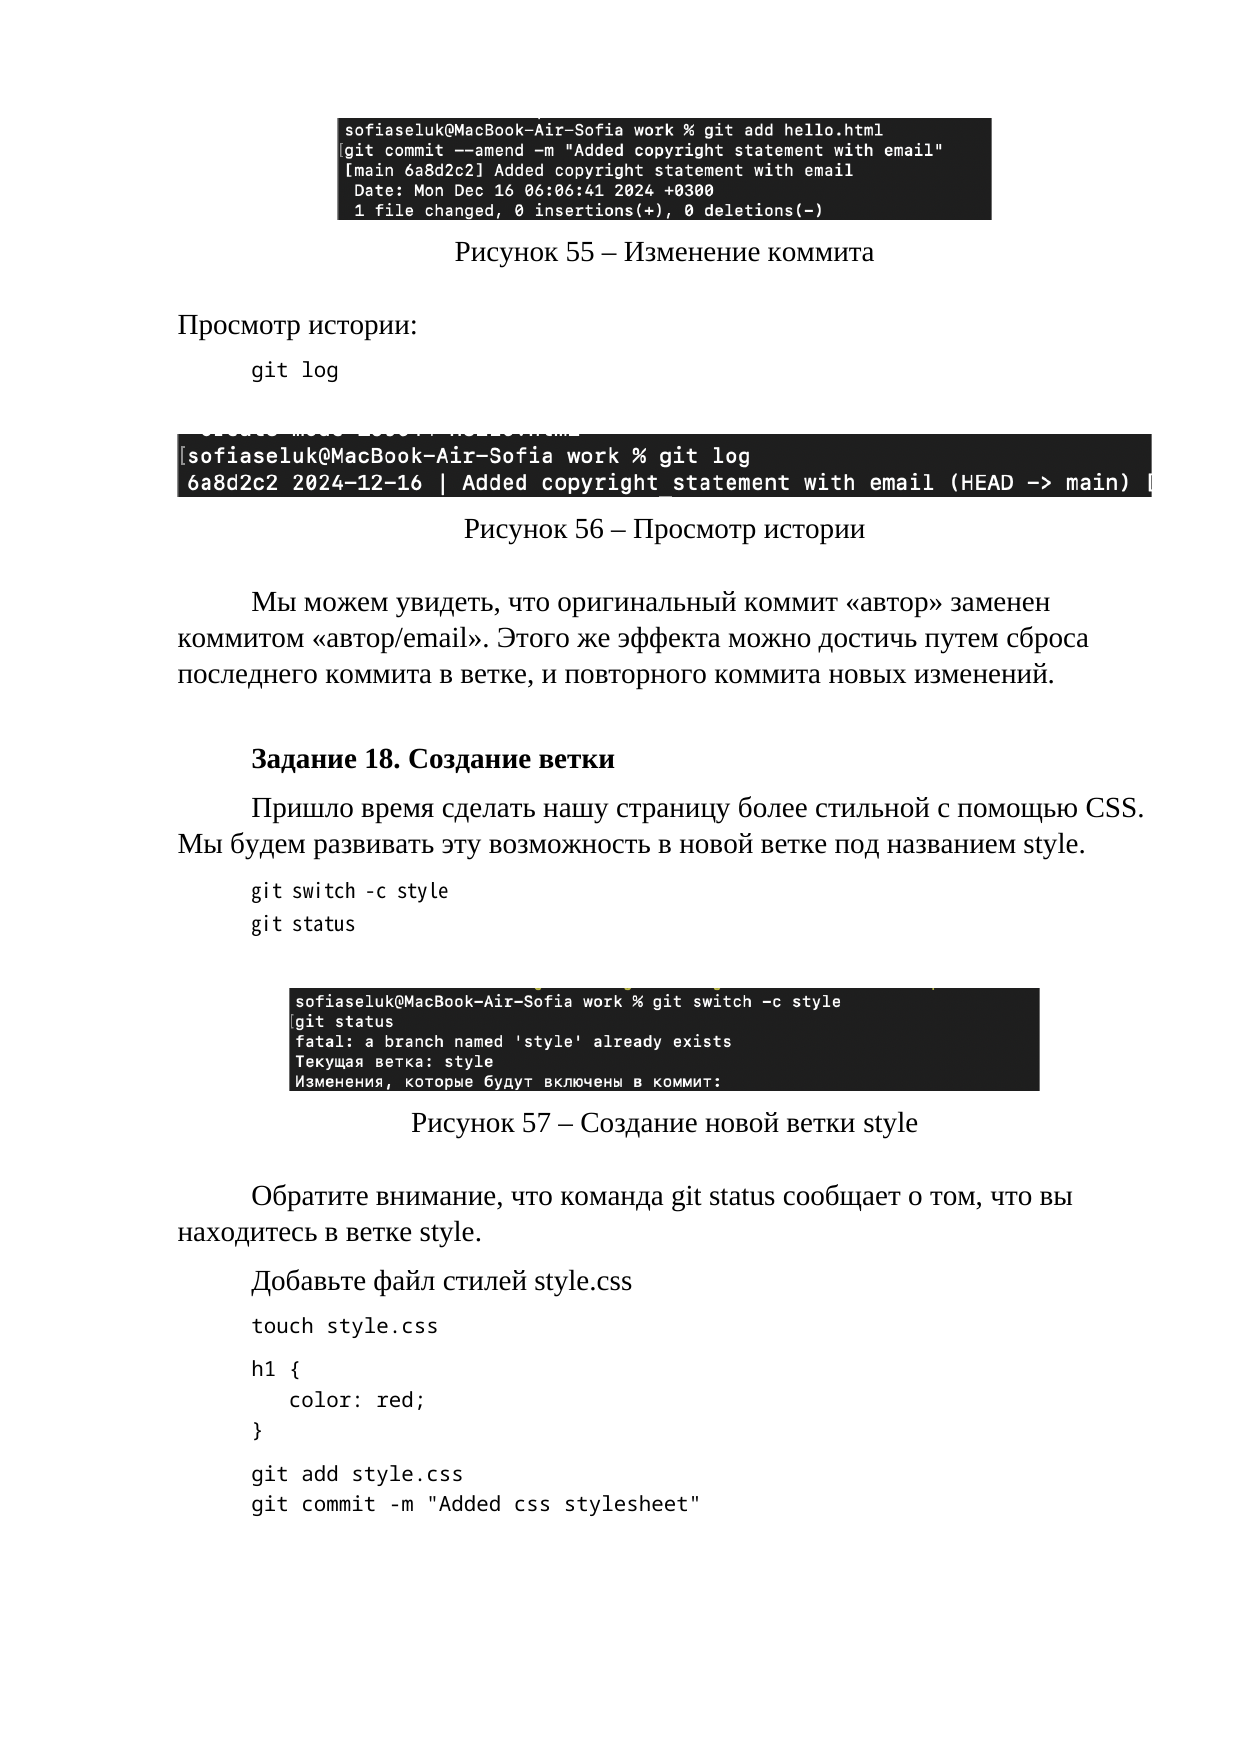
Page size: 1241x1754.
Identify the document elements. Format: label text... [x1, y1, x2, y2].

text Рисунок 55 – Изменение коммита [177, 234, 1152, 268]
text git log [177, 355, 1152, 384]
text Задание 18. Создание ветки [177, 741, 1152, 774]
text color: red; [177, 1385, 1152, 1413]
picture [337, 118, 992, 220]
text Просмотр истории: [177, 307, 1152, 340]
text } [177, 1416, 1152, 1444]
picture [289, 988, 1040, 1091]
picture [177, 434, 1152, 497]
text git commit -m "Added css stylesheet" [177, 1489, 1152, 1518]
text git switch -c style [177, 874, 1152, 905]
text h1 { [177, 1354, 1152, 1383]
text Обратите внимание, что команда git status сообщает о том, что вы находитесь в ветке style. [177, 1178, 1152, 1247]
text git status [177, 907, 1152, 937]
text git add style.css [177, 1459, 1152, 1487]
text touch style.css [177, 1311, 1152, 1340]
text Пришло время сделать нашу страницу более стильной с помощью CSS. Мы будем развивать эту возможность в новой ветке под названием style. [177, 790, 1152, 859]
text Рисунок 57 – Создание новой ветки style [177, 1106, 1152, 1139]
text Мы можем увидеть, что оригинальный коммит «автор» заменен коммитом «автор/email». Этого же эффекта можно достичь путем сброса последнего коммита в ветке, и повторного коммита новых изменений. [177, 584, 1152, 690]
text Рисунок 56 – Просмотр истории [177, 512, 1152, 545]
text Добавьте файл стилей style.css [177, 1263, 1152, 1296]
